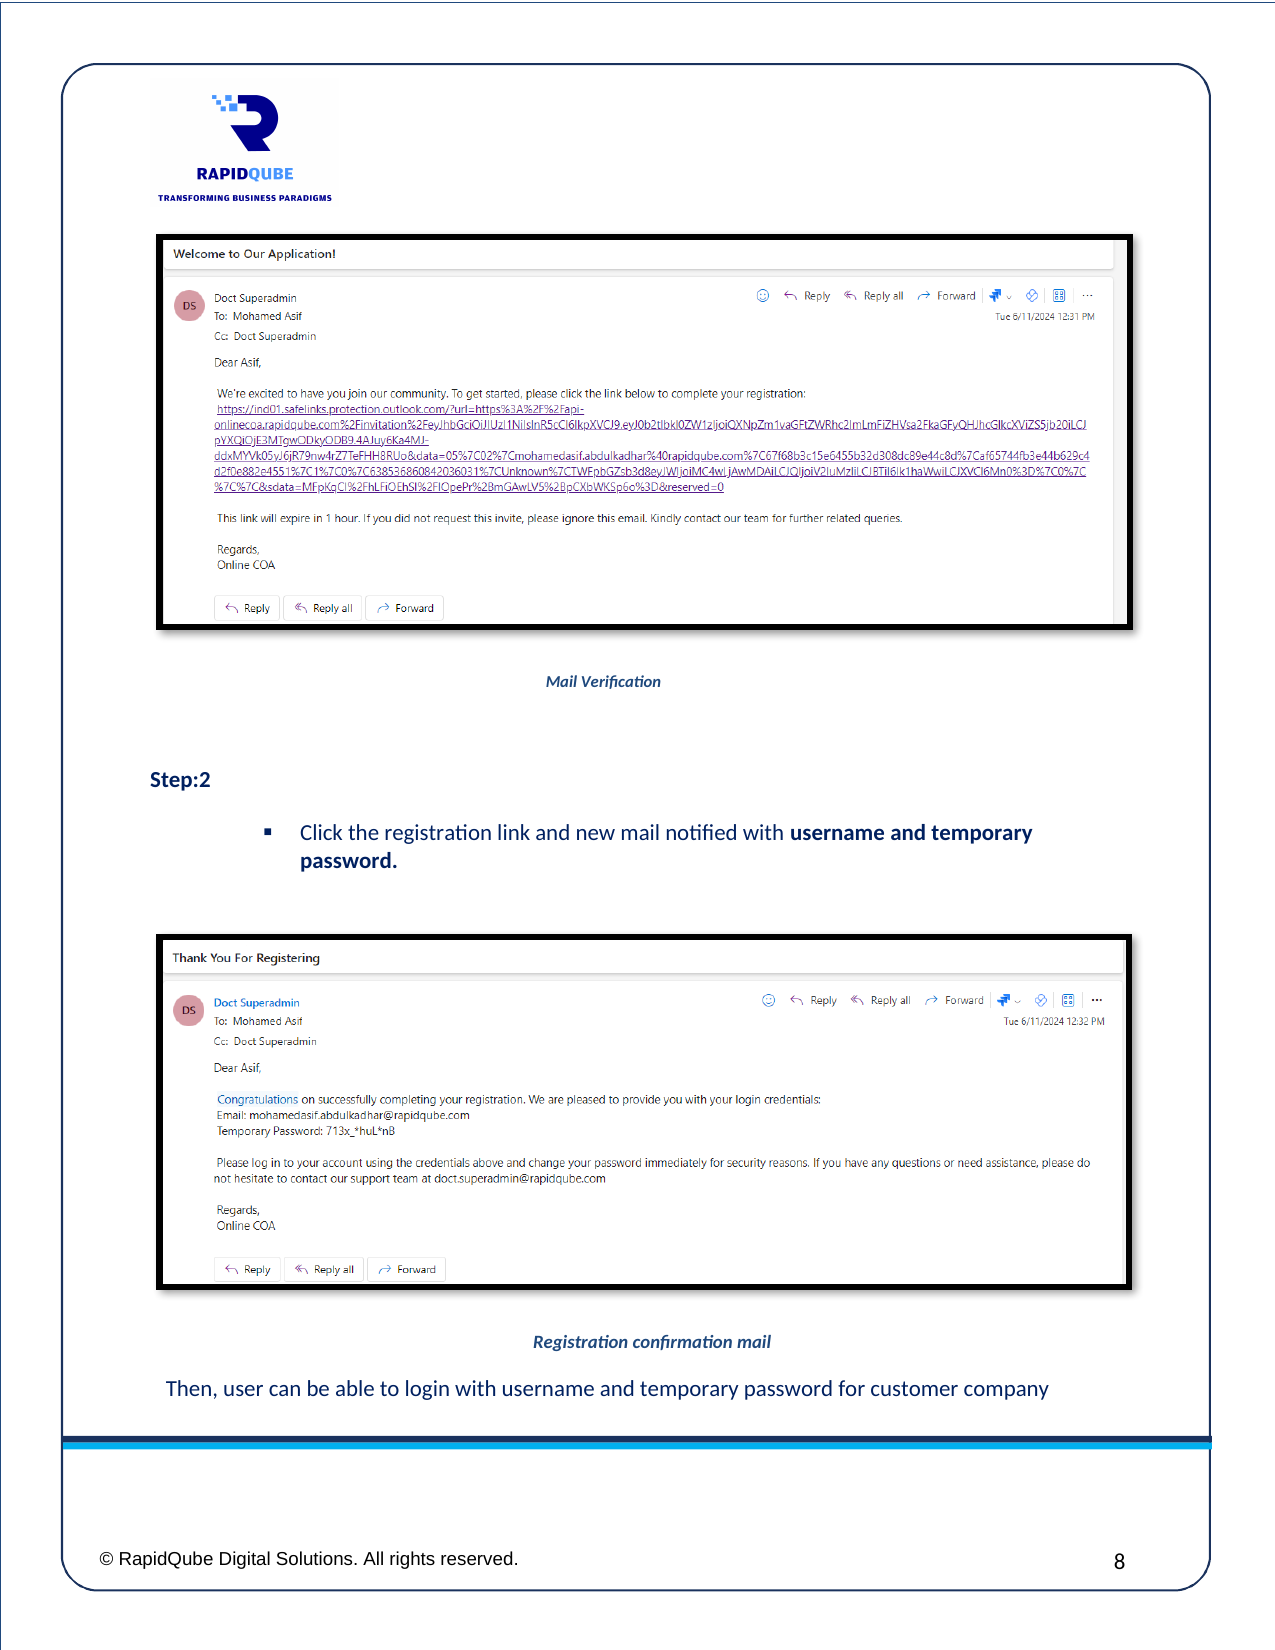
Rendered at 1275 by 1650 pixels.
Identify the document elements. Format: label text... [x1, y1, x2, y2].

picture [163, 240, 1127, 624]
picture [150, 78, 339, 207]
text Step:2 [150, 765, 1125, 793]
list Click the registration link and new mail notified with username and temporary password. [262, 818, 1125, 874]
text Then, user can be able to login with username and temporary password for customer company [150, 1374, 1125, 1402]
text Registration confirmation mail [150, 1331, 1125, 1354]
text Mail Verification [150, 671, 1125, 692]
picture [163, 940, 1126, 1284]
